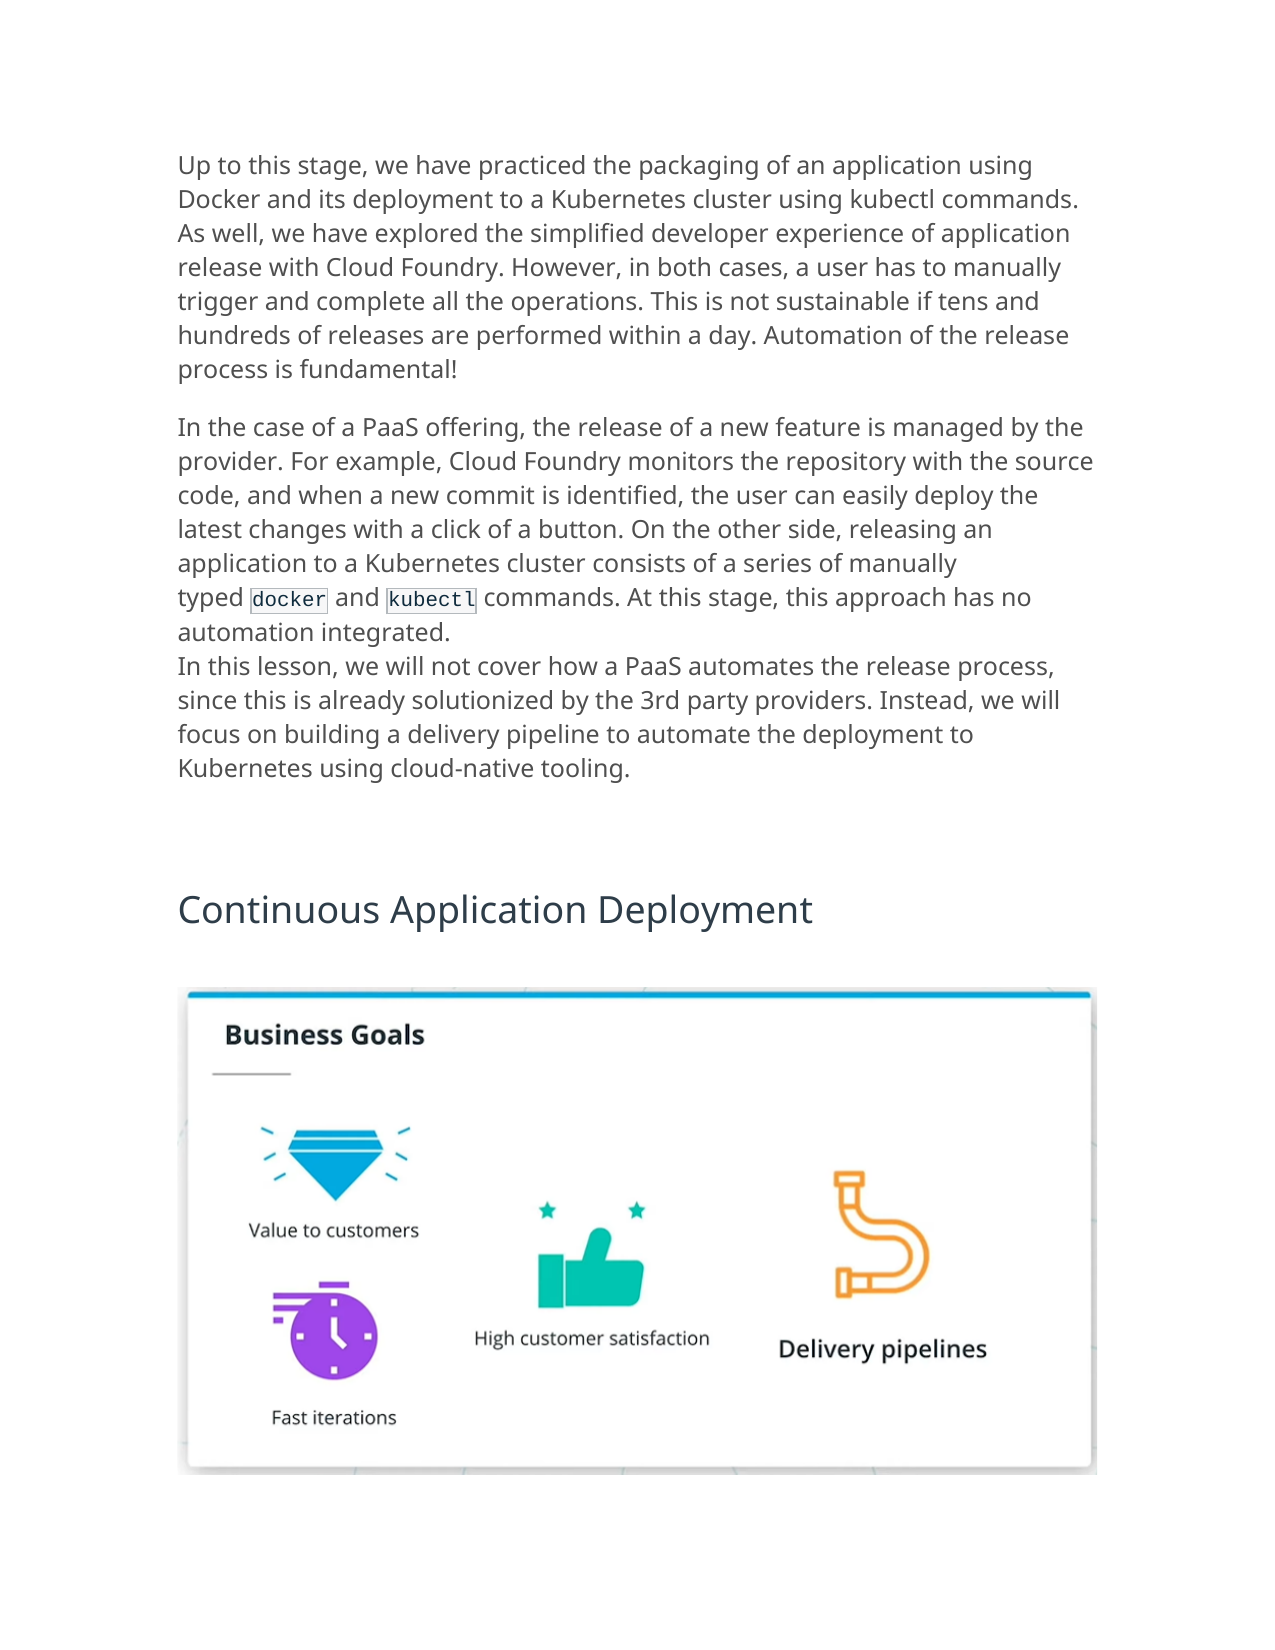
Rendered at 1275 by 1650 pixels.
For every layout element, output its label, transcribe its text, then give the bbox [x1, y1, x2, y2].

picture [177, 987, 1098, 1475]
text In this lesson, we will not cover how a PaaS automates the release process, since this is already solutionized by the 3rd party providers. Instead, we will focus on building a delivery pipeline to automate the deployment to Kubernetes using cloud-native tooling. [177, 648, 1098, 785]
text In the case of a PaaS offering, the release of a new feature is managed by the provider. For example, Cloud Foundry monitors the repository with the source code, and when a new commit is identified, the user can easily deploy the latest changes with a click of a button. On the other side, releasing an application to a Kubernetes cluster consists of a series of manually typed docker and kubectl commands. At this stage, this approach has no automation integrated. [177, 409, 1098, 648]
subtitle Continuous Application Deployment [177, 883, 1098, 934]
text Up to this stage, we have practiced the packaging of an application using Docker and its deployment to a Kubernetes cluster using kubectl commands. As well, we have explored the simplified developer experience of application release with Cloud Foundry. However, in both cases, a user has to manually trigger and complete all the operations. This is not sustainable if tens and hundreds of releases are performed within a day. Automation of the release process is fundamental! [177, 148, 1098, 386]
